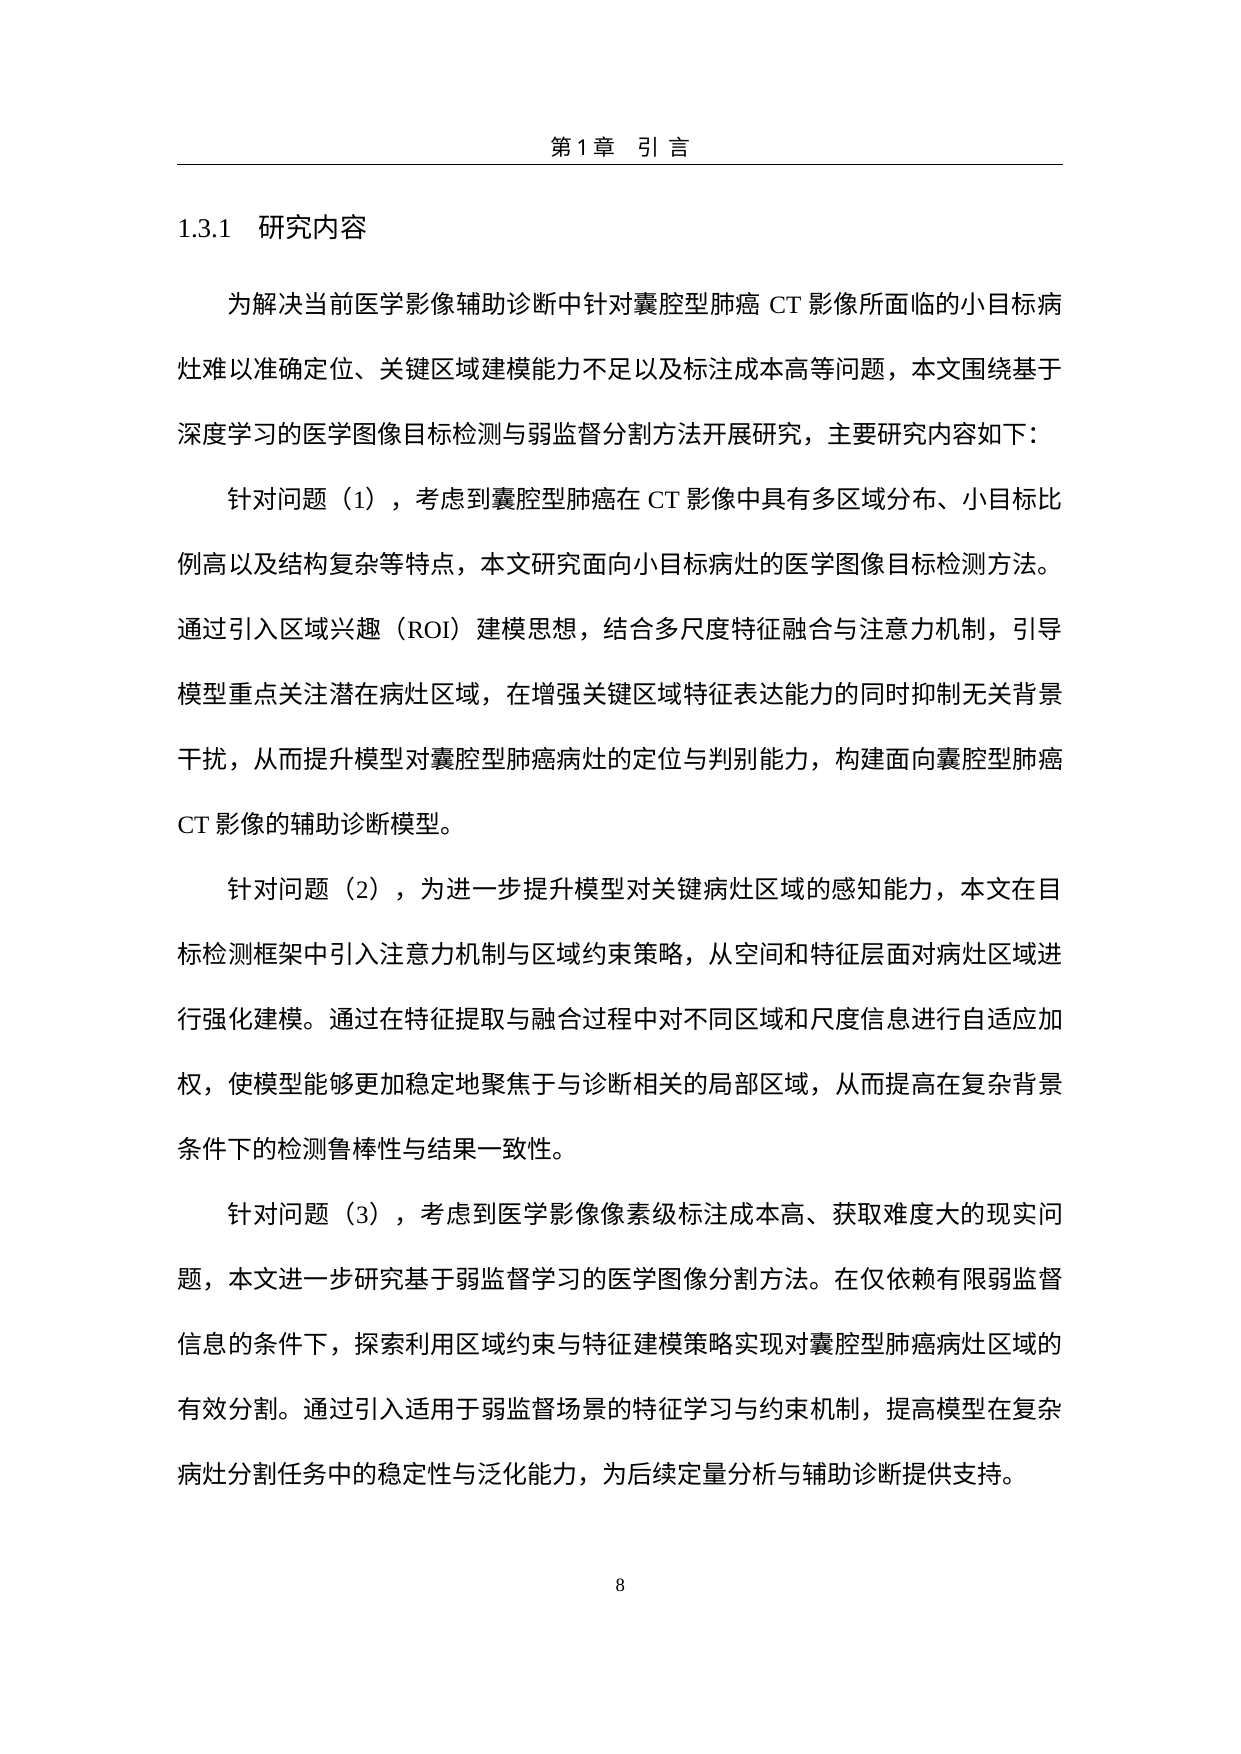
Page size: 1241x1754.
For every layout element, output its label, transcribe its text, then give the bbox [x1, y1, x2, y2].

text 针对问题（2），为进一步提升模型对关键病灶区域的感知能力，本文在目标检测框架中引入注意力机制与区域约束策略，从空间和特征层面对病灶区域进行强化建模。通过在特征提取与融合过程中对不同区域和尺度信息进行自适应加权，使模型能够更加稳定地聚焦于与诊断相关的局部区域，从而提高在复杂背景条件下的检测鲁棒性与结果一致性。 [177, 855, 1063, 1180]
text 为解决当前医学影像辅助诊断中针对囊腔型肺癌 CT 影像所面临的小目标病灶难以准确定位、关键区域建模能力不足以及标注成本高等问题，本文围绕基于深度学习的医学图像目标检测与弱监督分割方法开展研究，主要研究内容如下： [177, 270, 1063, 465]
text 针对问题（3），考虑到医学影像像素级标注成本高、获取难度大的现实问题，本文进一步研究基于弱监督学习的医学图像分割方法。在仅依赖有限弱监督信息的条件下，探索利用区域约束与特征建模策略实现对囊腔型肺癌病灶区域的有效分割。通过引入适用于弱监督场景的特征学习与约束机制，提高模型在复杂病灶分割任务中的稳定性与泛化能力，为后续定量分析与辅助诊断提供支持。 [177, 1180, 1063, 1505]
subtitle 研究内容 [177, 193, 1063, 258]
text 针对问题（1），考虑到囊腔型肺癌在 CT 影像中具有多区域分布、小目标比例高以及结构复杂等特点，本文研究面向小目标病灶的医学图像目标检测方法。通过引入区域兴趣（ROI）建模思想，结合多尺度特征融合与注意力机制，引导模型重点关注潜在病灶区域，在增强关键区域特征表达能力的同时抑制无关背景干扰，从而提升模型对囊腔型肺癌病灶的定位与判别能力，构建面向囊腔型肺癌 CT 影像的辅助诊断模型。 [177, 465, 1063, 855]
